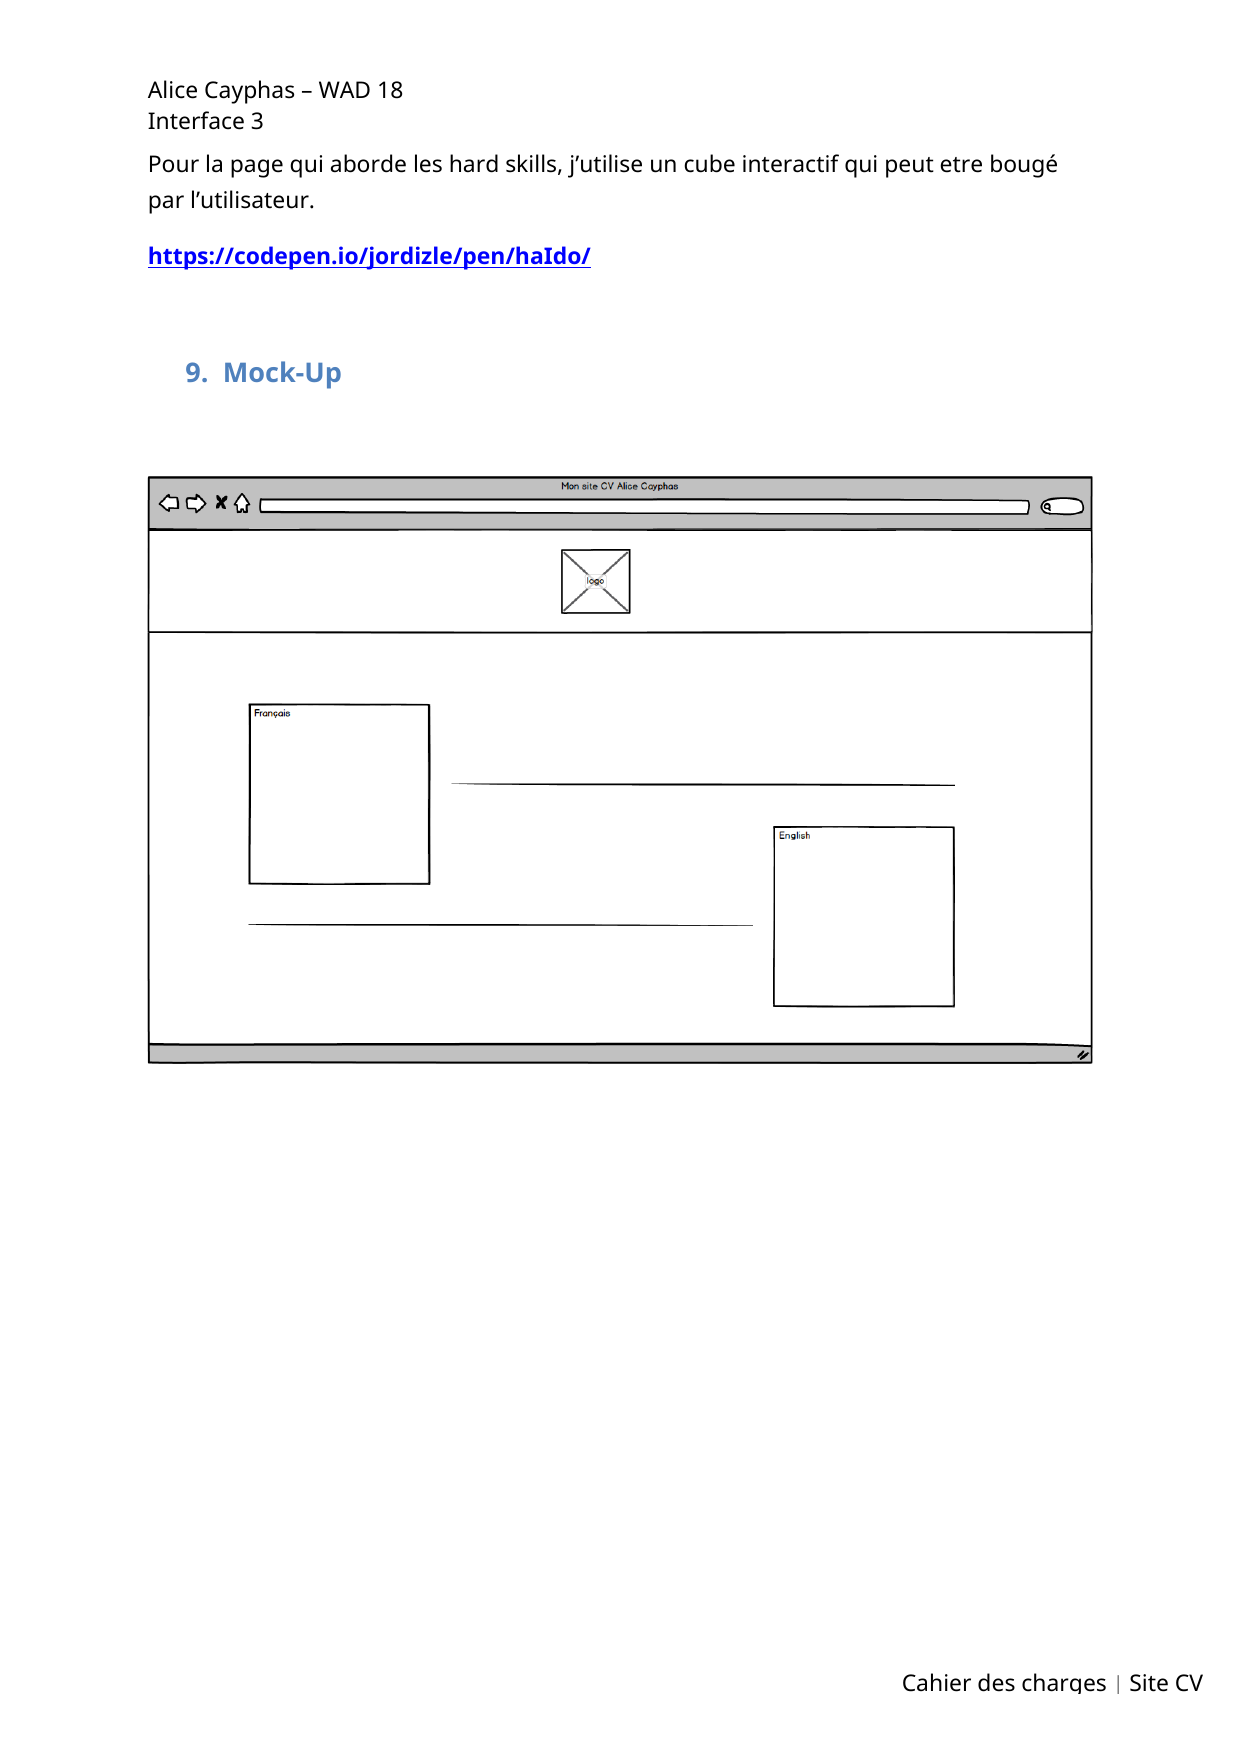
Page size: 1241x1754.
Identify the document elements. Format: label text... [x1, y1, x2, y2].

picture [147, 476, 1093, 1064]
subtitle Mock-Up [185, 354, 1093, 391]
text Pour la page qui aborde les hard skills, j’utilise un cube interactif qui peut etre bougé par l’utilisateur. [148, 148, 1093, 215]
text https://codepen.io/jordizle/pen/haIdo/ [148, 240, 1093, 272]
